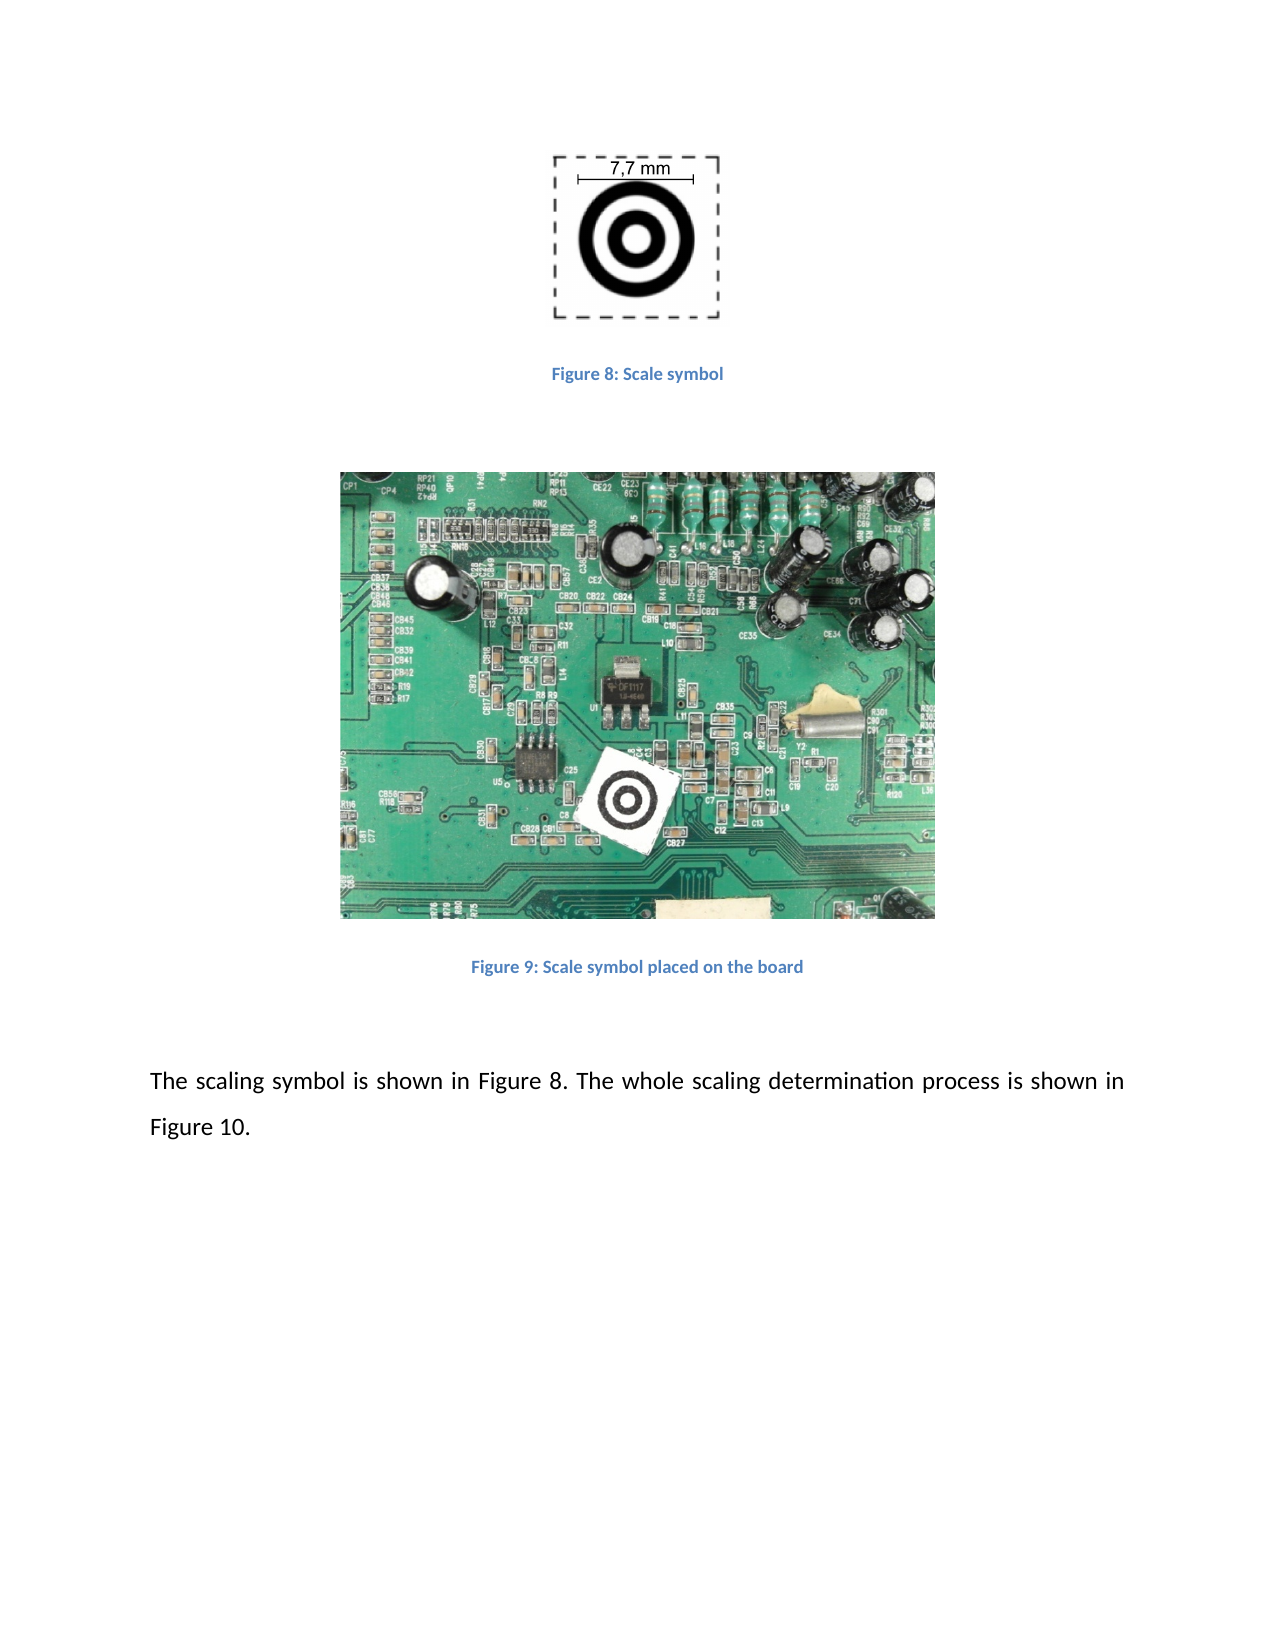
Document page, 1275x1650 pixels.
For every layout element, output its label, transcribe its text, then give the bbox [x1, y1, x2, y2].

picture [545, 150, 730, 327]
text The scaling symbol is shown in Figure 8. The whole scaling determination process is shown in Figure 10. [150, 1065, 1125, 1142]
picture [340, 472, 935, 919]
